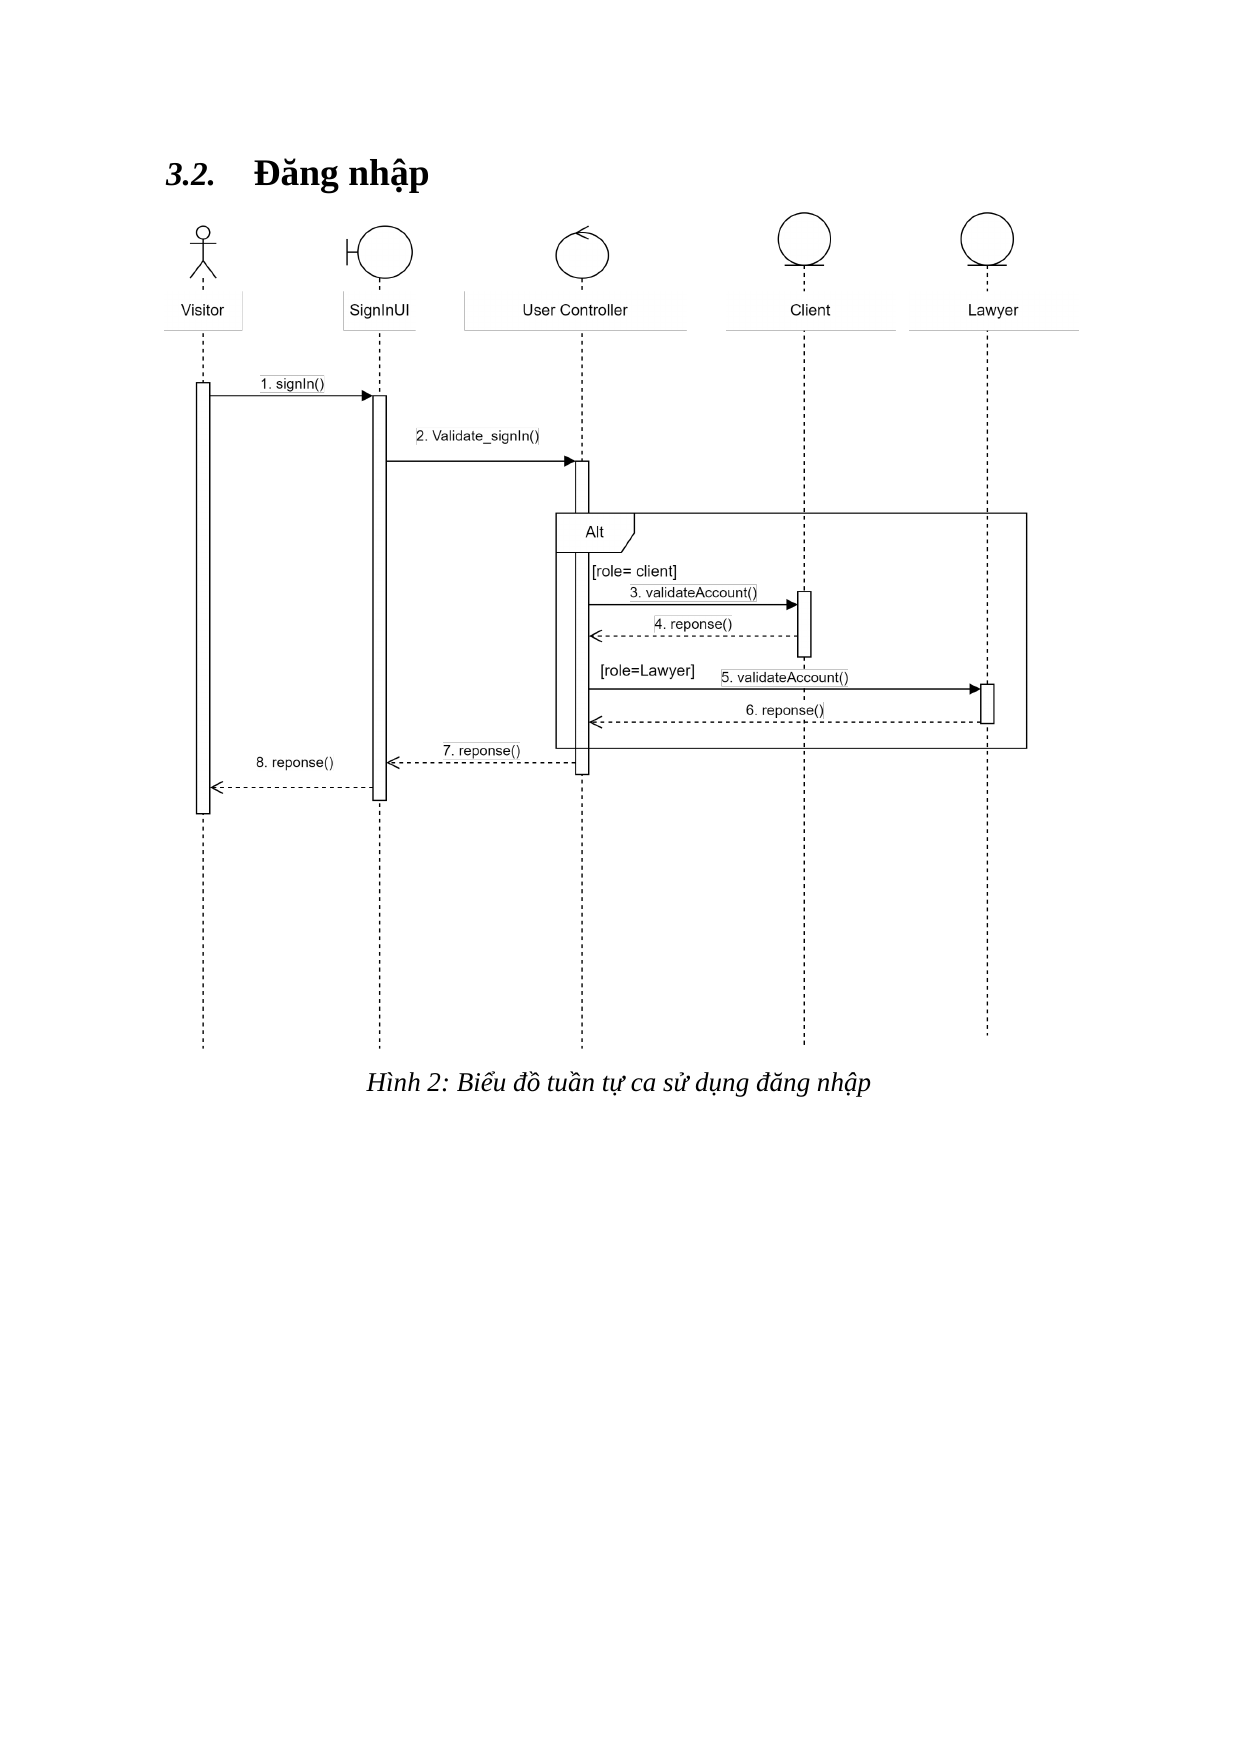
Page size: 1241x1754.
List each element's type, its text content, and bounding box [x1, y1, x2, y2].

picture [150, 199, 1091, 1062]
text Hình 2: Biểu đồ tuần tự ca sử dụng đăng nhập [150, 1066, 1090, 1097]
subtitle Đăng nhập [216, 150, 1090, 193]
